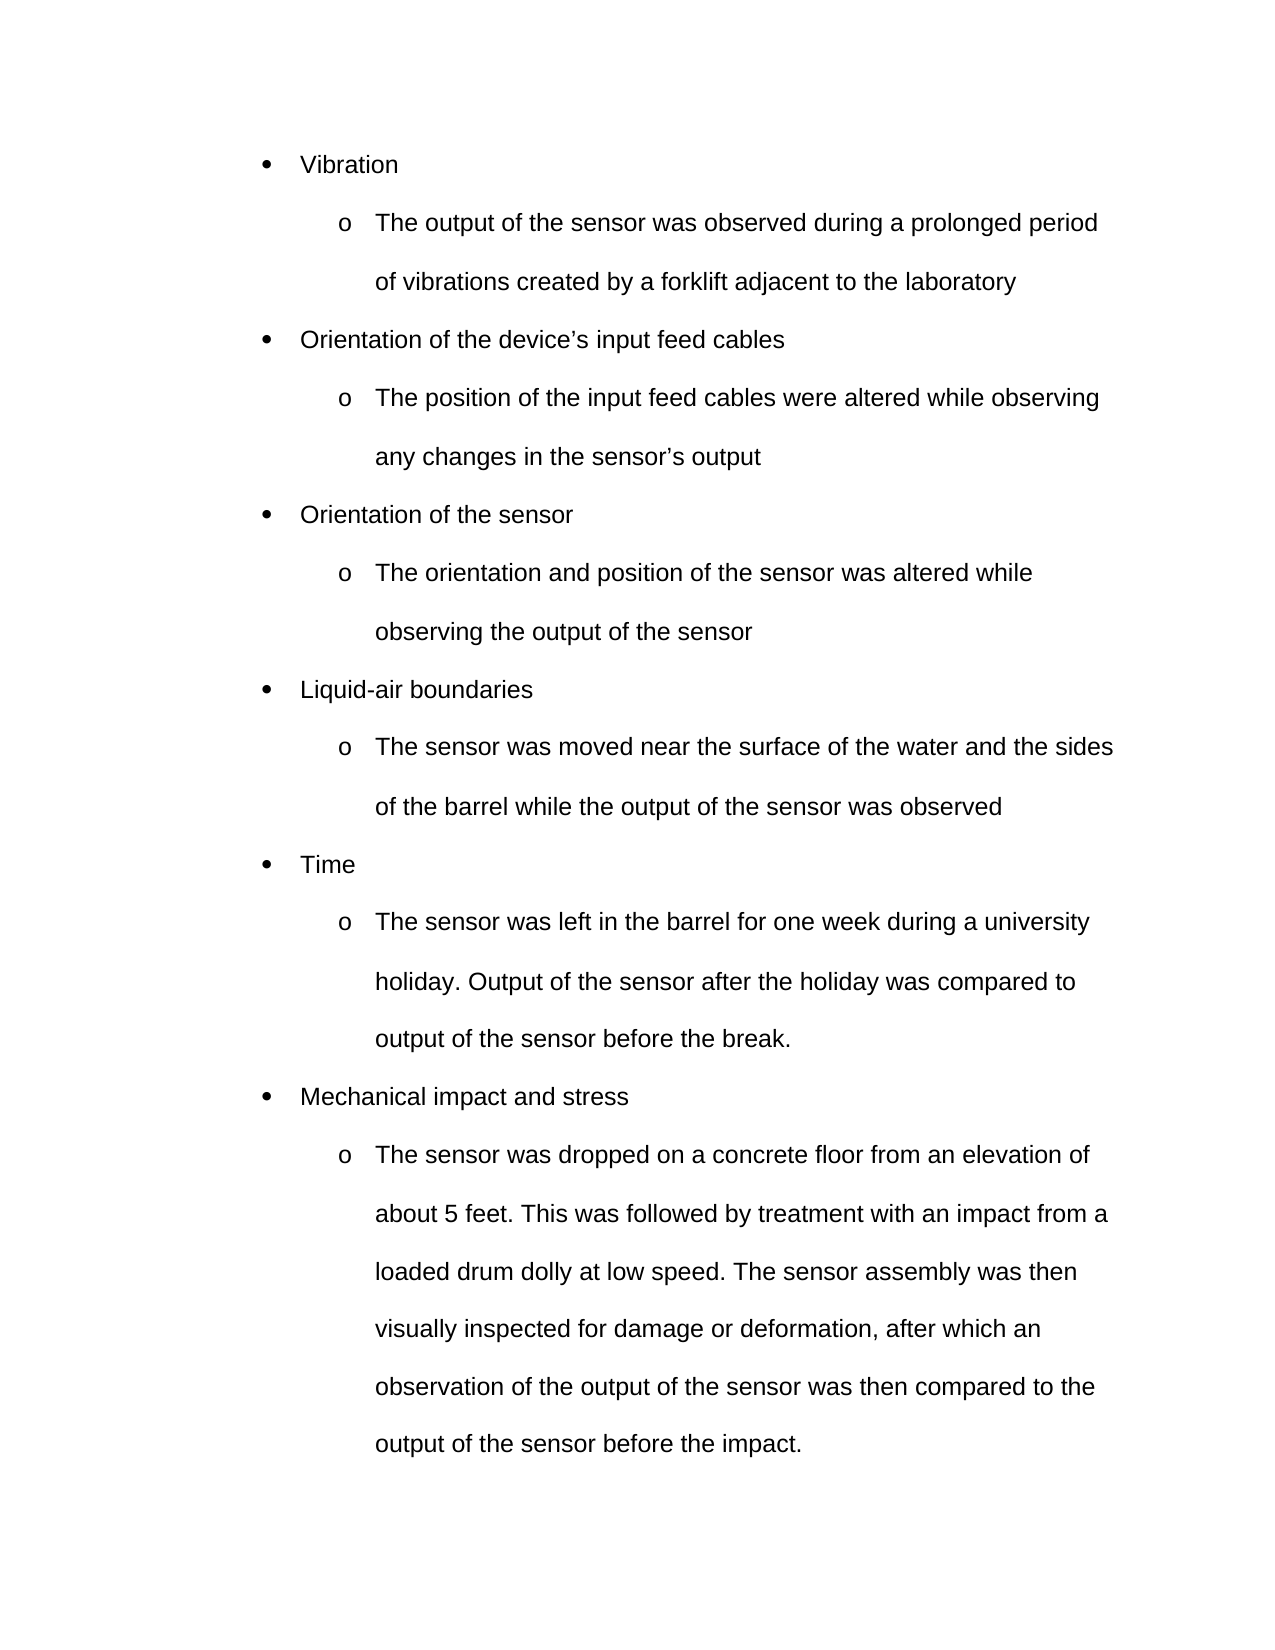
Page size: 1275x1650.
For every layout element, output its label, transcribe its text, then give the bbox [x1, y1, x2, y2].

list The orientation and position of the sensor was altered while observing the output of the sensor [337, 557, 1125, 646]
list The sensor was left in the barrel for one week during a university holiday. Output of the sensor after the holiday was compared to output of the sensor before the break. [337, 907, 1125, 1053]
list Liquid-air boundaries [262, 675, 1125, 703]
list Mechanical impact and stress [262, 1082, 1125, 1111]
list The position of the input feed cables were altered while observing any changes in the sensor’s output [337, 383, 1125, 471]
list The output of the sensor was observed during a prolonged period of vibrations created by a forklift adjacent to the laboratory [337, 208, 1125, 296]
list Time [262, 849, 1125, 878]
list Orientation of the device’s input feed cables [262, 325, 1125, 354]
list Vibration [262, 150, 1125, 179]
list The sensor was dropped on a concrete floor from an elevation of about 5 feet. This was followed by treatment with an impact from a loaded drum dolly at low speed. The sensor assembly was then visually inspected for damage or deformation, after which an observation of the output of the sensor was then compared to the output of the sensor before the impact. [337, 1140, 1125, 1458]
list The sensor was moved near the surface of the water and the sides of the barrel while the output of the sensor was observed [337, 732, 1125, 821]
list Orientation of the sensor [262, 500, 1125, 529]
